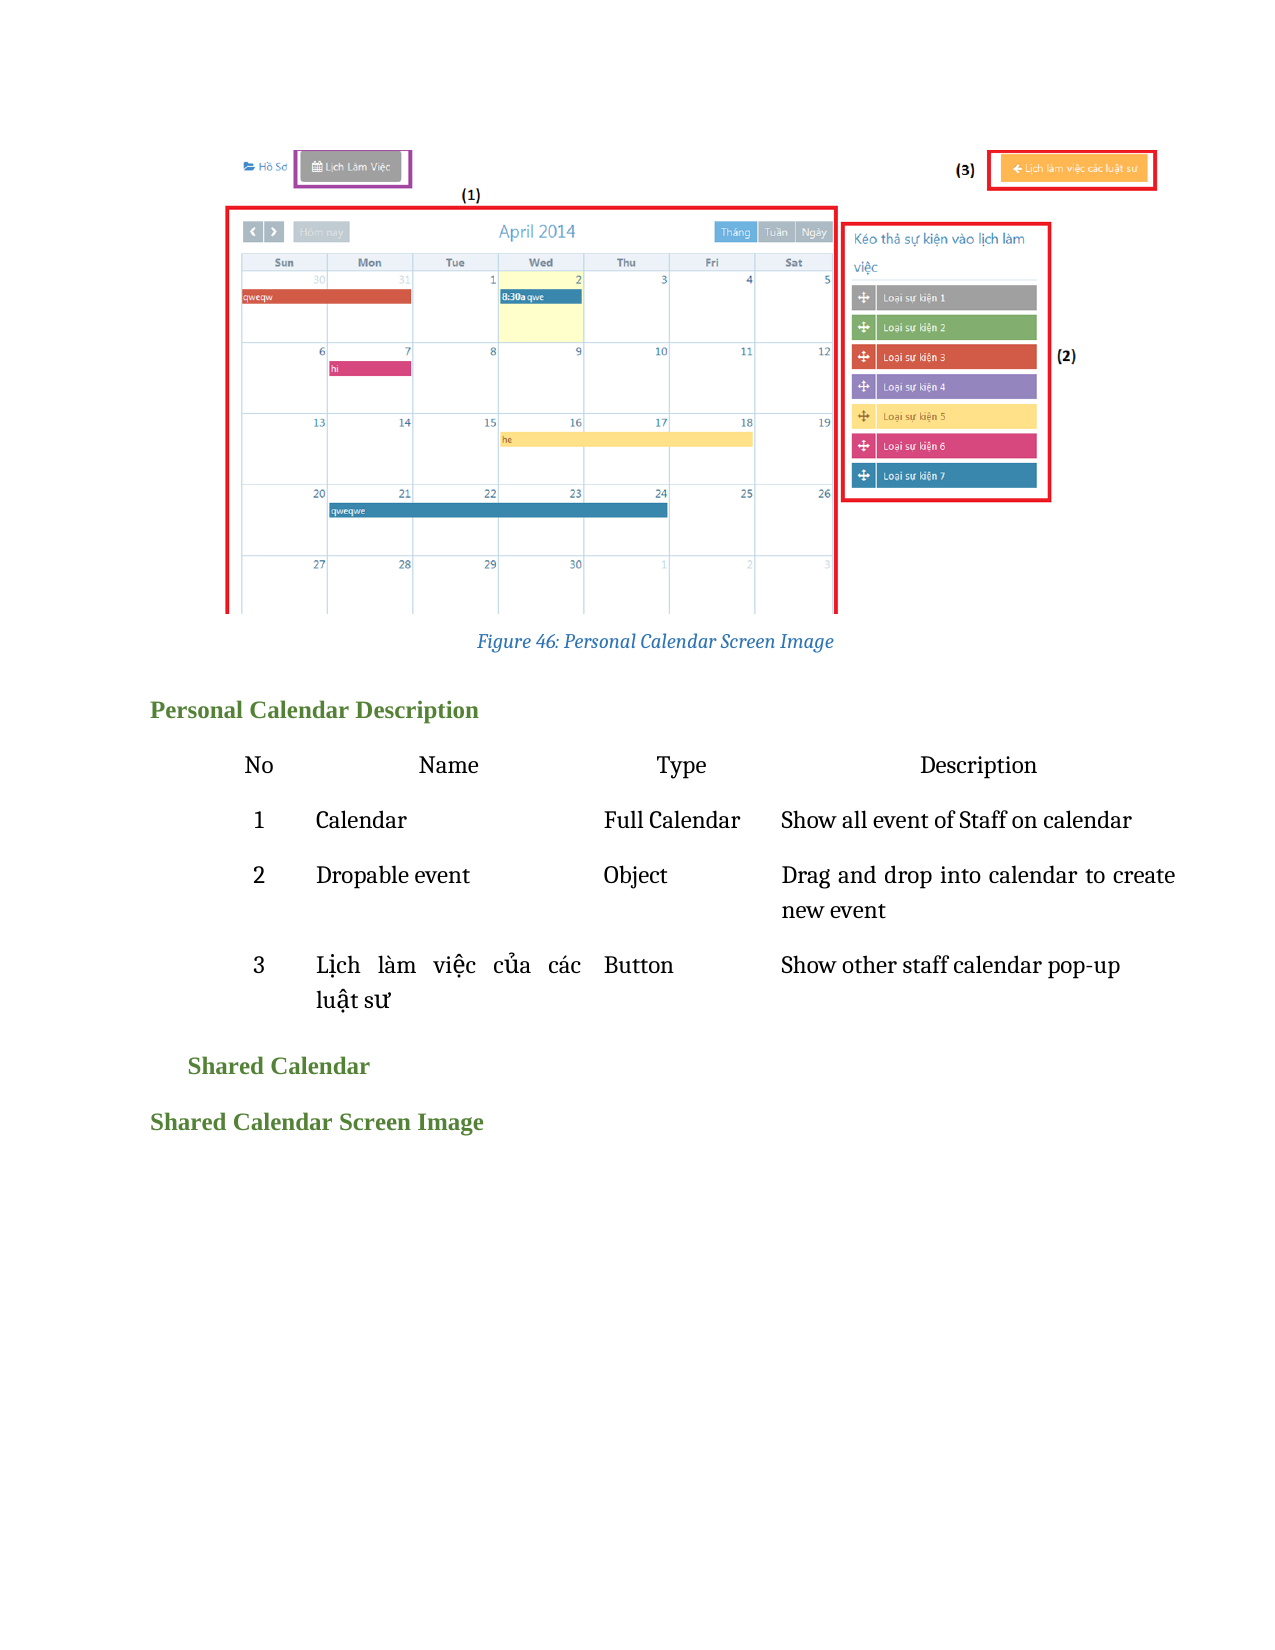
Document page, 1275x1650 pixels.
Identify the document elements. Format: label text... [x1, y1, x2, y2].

table_cell Dropable event [305, 851, 592, 941]
subtitle Personal Calendar Description [150, 695, 1125, 724]
table_cell Object [593, 851, 770, 941]
table_cell 3 [213, 941, 304, 1031]
table_cell Show all event of Staff on calendar [770, 796, 1187, 851]
table_cell Calendar [305, 796, 592, 851]
table_cell 1 [213, 796, 304, 851]
table_cell 2 [213, 851, 304, 941]
subtitle Shared Calendar Screen Image [150, 1107, 1125, 1135]
table_cell Lịch làm việc của các luật sư [305, 941, 592, 1031]
table_cell Show other staff calendar pop-up [770, 941, 1187, 1031]
table_header Name [305, 740, 592, 796]
subtitle Shared Calendar [187, 1051, 1125, 1080]
table_cell Drag and drop into calendar to create new event [770, 851, 1187, 941]
table_header Type [593, 740, 770, 796]
picture [187, 150, 1162, 614]
table_cell Full Calendar [593, 796, 770, 851]
table_header No [213, 740, 304, 796]
table_cell Button [593, 941, 770, 1031]
table_header Description [770, 740, 1187, 796]
